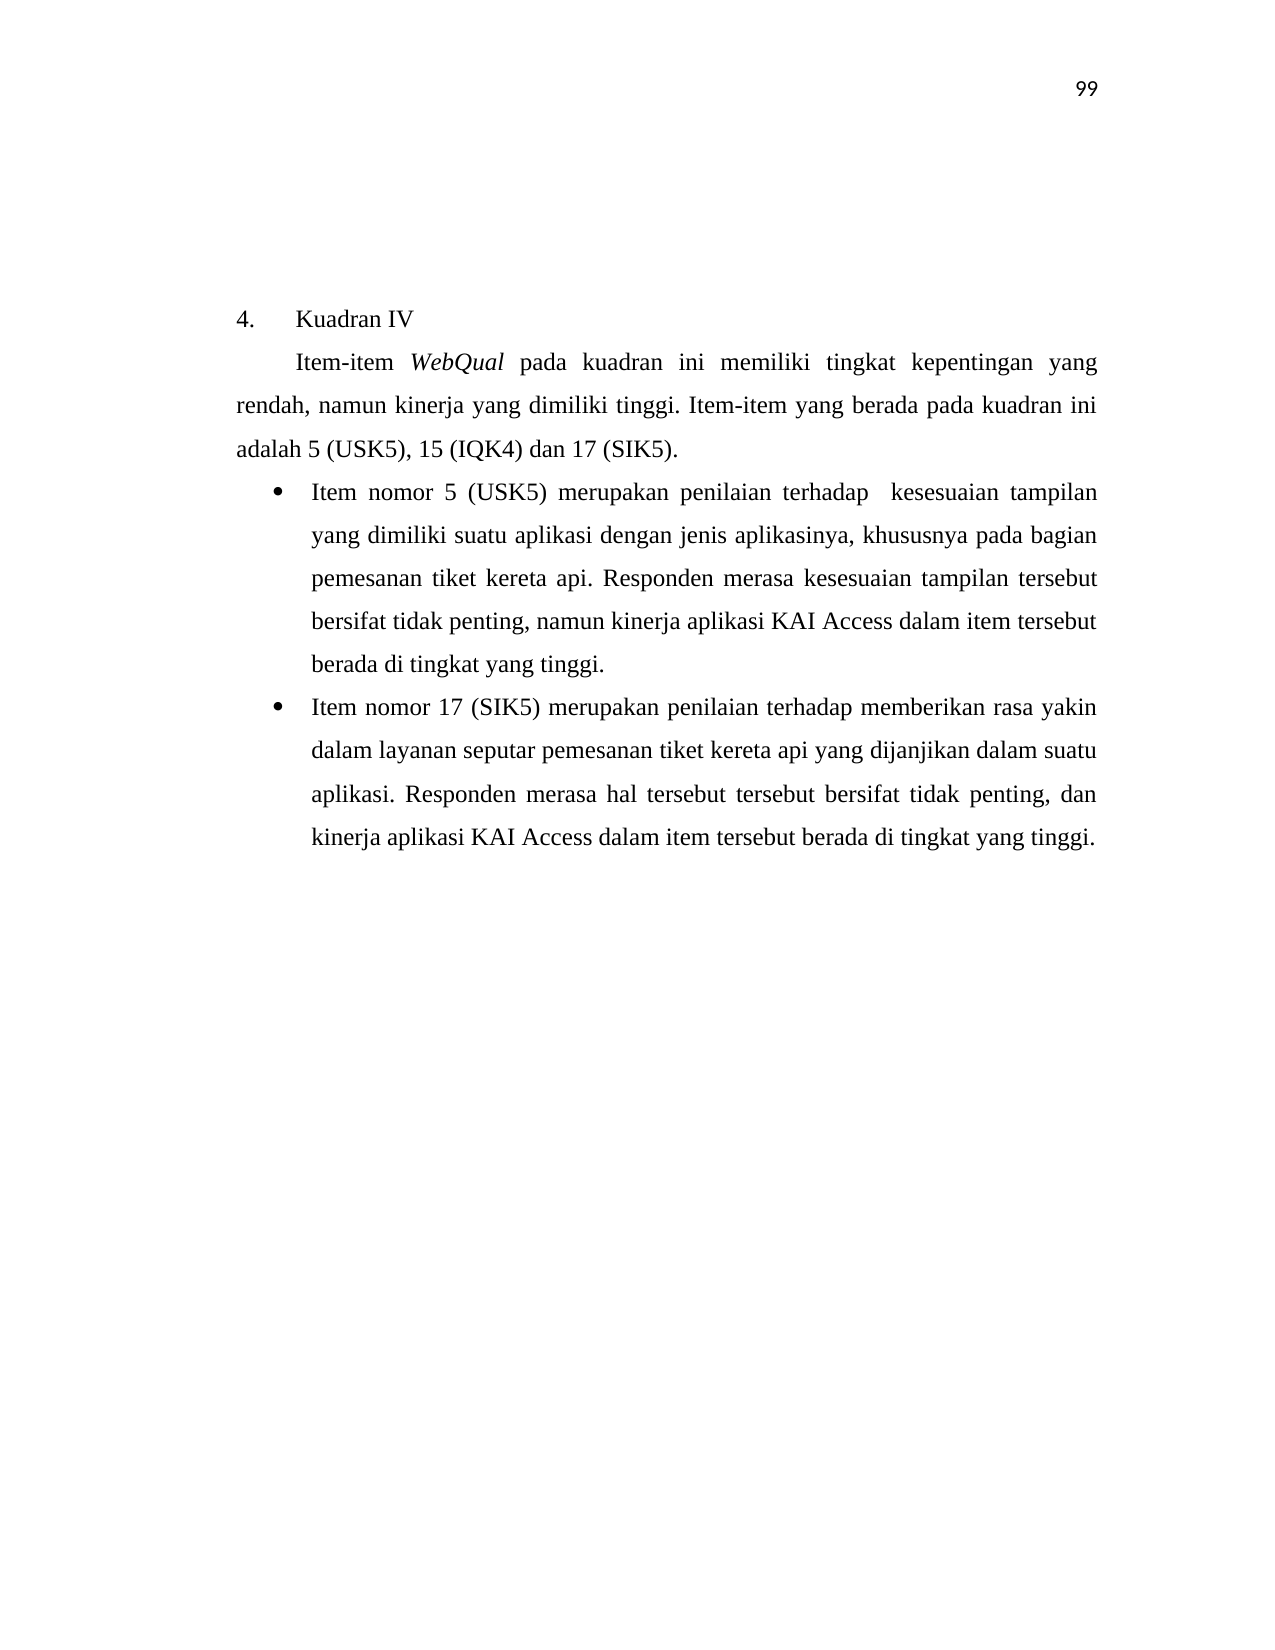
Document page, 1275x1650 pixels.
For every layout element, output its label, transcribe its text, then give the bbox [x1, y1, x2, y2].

list Item nomor 5 (USK5) merupakan penilaian terhadap kesesuaian tampilan yang dimiliki suatu aplikasi dengan jenis aplikasinya, khususnya pada bagian pemesanan tiket kereta api. Responden merasa kesesuaian tampilan tersebut bersifat tidak penting, namun kinerja aplikasi KAI Access dalam item tersebut berada di tingkat yang tinggi. [274, 477, 1098, 678]
list Item nomor 17 (SIK5) merupakan penilaian terhadap memberikan rasa yakin dalam layanan seputar pemesanan tiket kereta api yang dijanjikan dalam suatu aplikasi. Responden merasa hal tersebut tersebut bersifat tidak penting, dan kinerja aplikasi KAI Access dalam item tersebut berada di tingkat yang tinggi. [274, 692, 1098, 851]
text Item-item WebQual pada kuadran ini memiliki tingkat kepentingan yang rendah, namun kinerja yang dimiliki tinggi. Item-item yang berada pada kuadran ini adalah 5 (USK5), 15 (IQK4) dan 17 (SIK5). [236, 347, 1098, 462]
list Kuadran IV [236, 304, 1098, 333]
